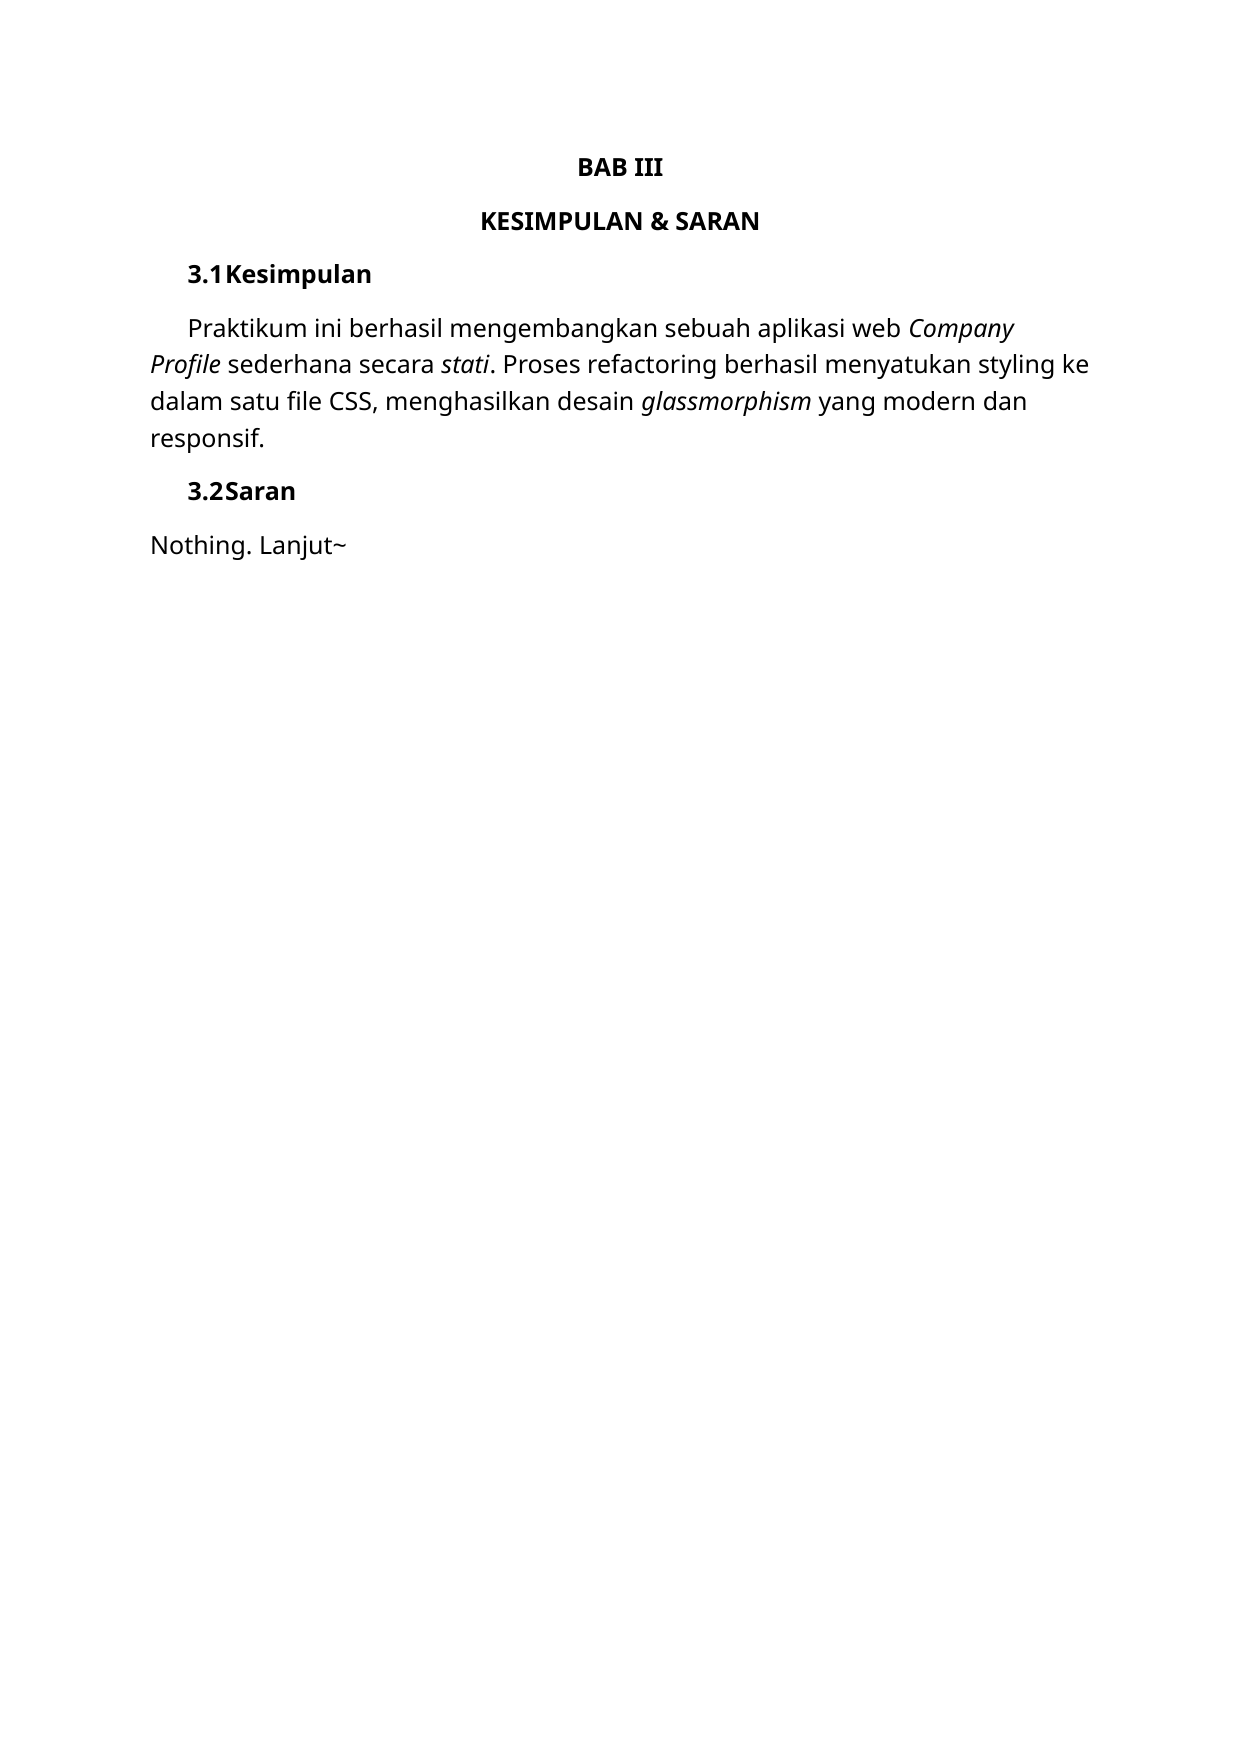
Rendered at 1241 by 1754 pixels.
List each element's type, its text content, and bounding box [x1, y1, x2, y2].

list Kesimpulan [187, 257, 1090, 291]
list Saran [187, 474, 1090, 508]
text KESIMPULAN & SARAN [150, 203, 1090, 237]
text Nothing. Lanjut~ [150, 527, 1090, 562]
text Praktikum ini berhasil mengembangkan sebuah aplikasi web Company Profile sederhana secara stati. Proses refactoring berhasil menyatukan styling ke dalam satu file CSS, menghasilkan desain glassmorphism yang modern dan responsif. [150, 310, 1090, 455]
text BAB III [150, 150, 1090, 184]
